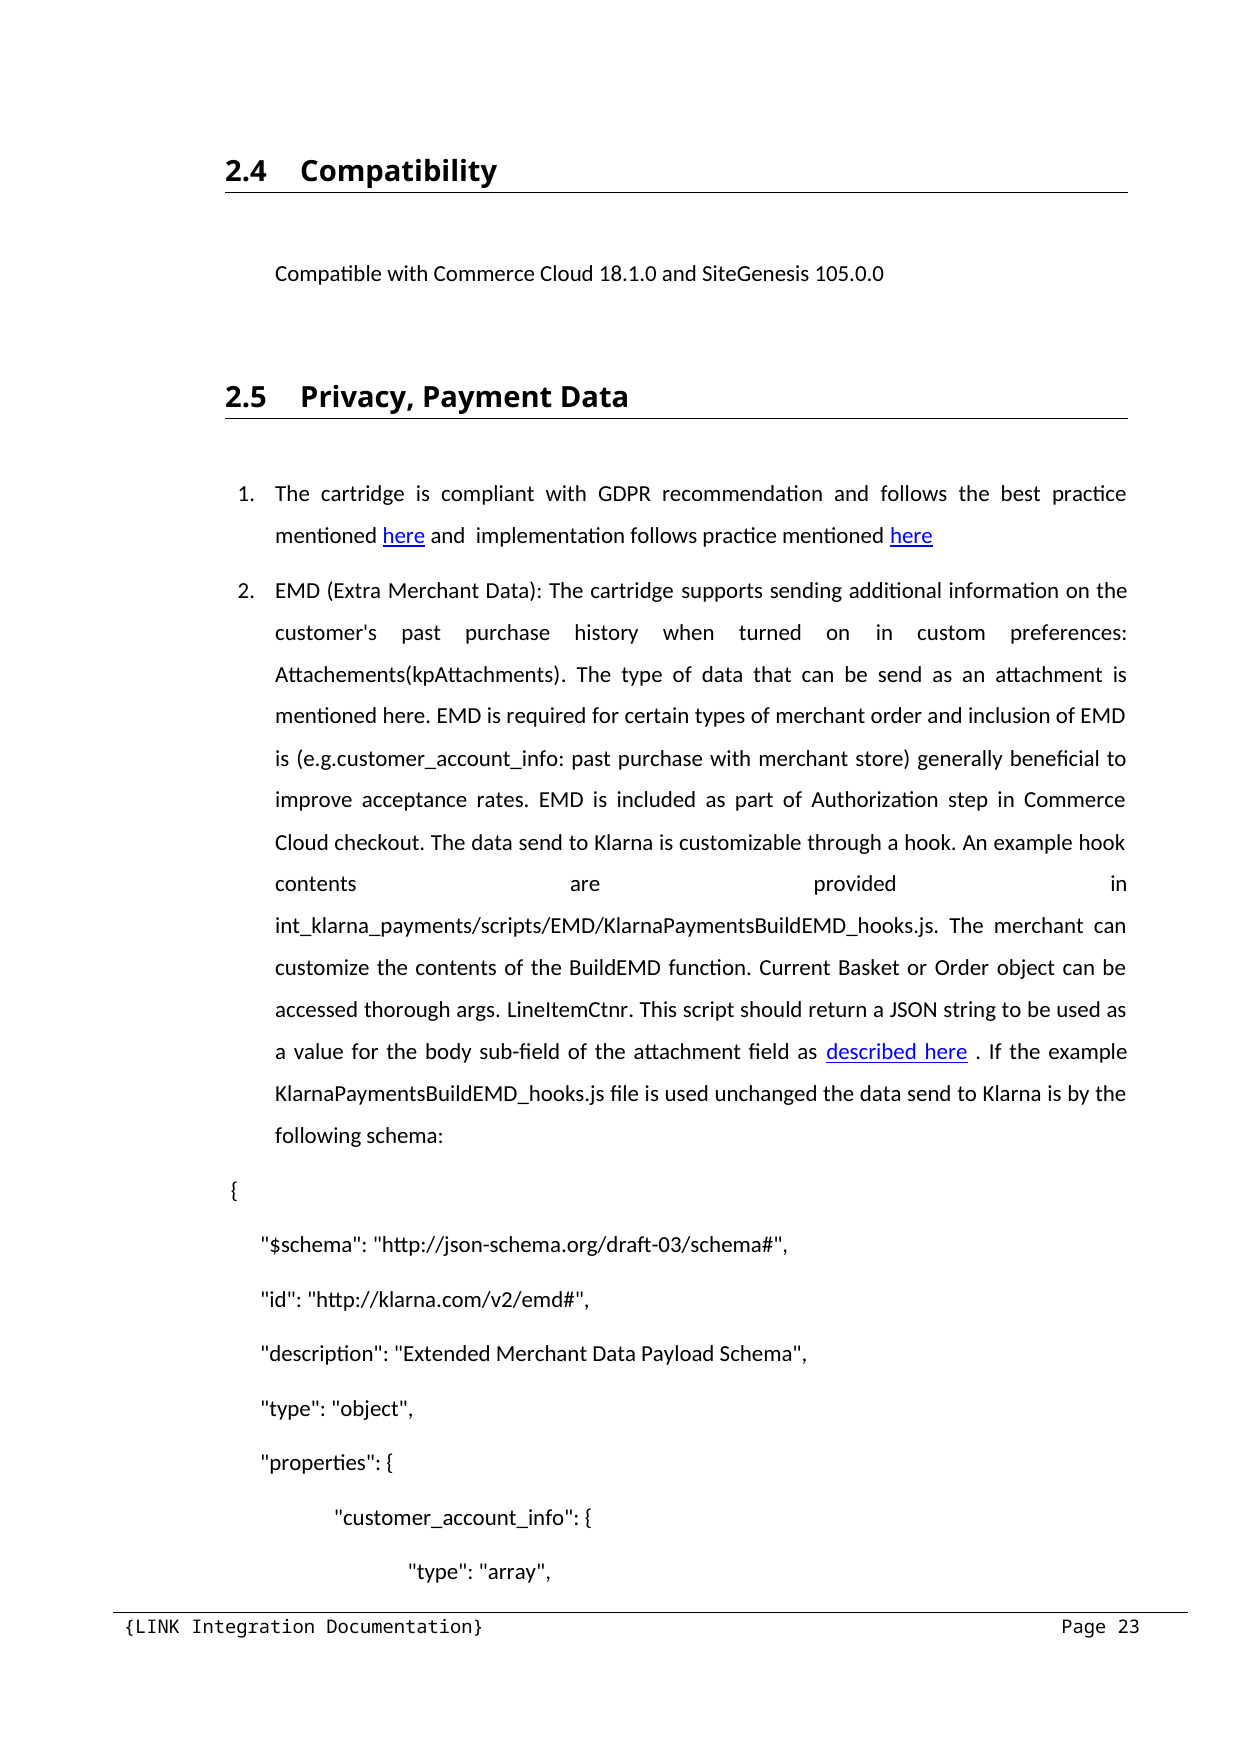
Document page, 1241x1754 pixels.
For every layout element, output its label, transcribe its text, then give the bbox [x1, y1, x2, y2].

subtitle Privacy, Payment Data [225, 376, 1128, 418]
text "customer_account_info": { [231, 1503, 1128, 1531]
list The cartridge is compliant with GDPR recommendation and follows the best practice mentioned here and implementation follows practice mentioned here [237, 479, 1128, 549]
text "description": "Extended Merchant Data Payload Schema", [231, 1339, 1128, 1367]
text Compatible with Commerce Cloud 18.1.0 and SiteGenesis 105.0.0 [275, 259, 1128, 287]
text "properties": { [231, 1448, 1128, 1476]
list EMD (Extra Merchant Data): The cartridge supports sending additional information on the customer's past purchase history when turned on in custom preferences: Attachements(kpAttachments). The type of data that can be send as an attachment is mentioned here. EMD is required for certain types of merchant order and inclusion of EMD is (e.g.customer_account_info: past purchase with merchant store) generally beneficial to improve acceptance rates. EMD is included as part of Authorization step in Commerce Cloud checkout. The data send to Klarna is customizable through a hook. An example hook contents are provided in int_klarna_payments/scripts/EMD/KlarnaPaymentsBuildEMD_hooks.js. The merchant can customize the contents of the BuildEMD function. Current Basket or Order object can be accessed thorough args. LineItemCtnr. This script should return a JSON string to be used as a value for the body sub-field of the attachment field as described here . If the example KlarnaPaymentsBuildEMD_hooks.js file is used unchanged the data send to Klarna is by the following schema: [237, 576, 1128, 1149]
text "$schema": "http://json-schema.org/draft-03/schema#", [231, 1230, 1128, 1258]
text "id": "http://klarna.com/v2/emd#", [231, 1285, 1128, 1313]
subtitle Compatibility [225, 150, 1128, 192]
text "type": "object", [231, 1394, 1128, 1422]
text { [231, 1176, 1128, 1204]
text "type": "array", [231, 1557, 1128, 1585]
